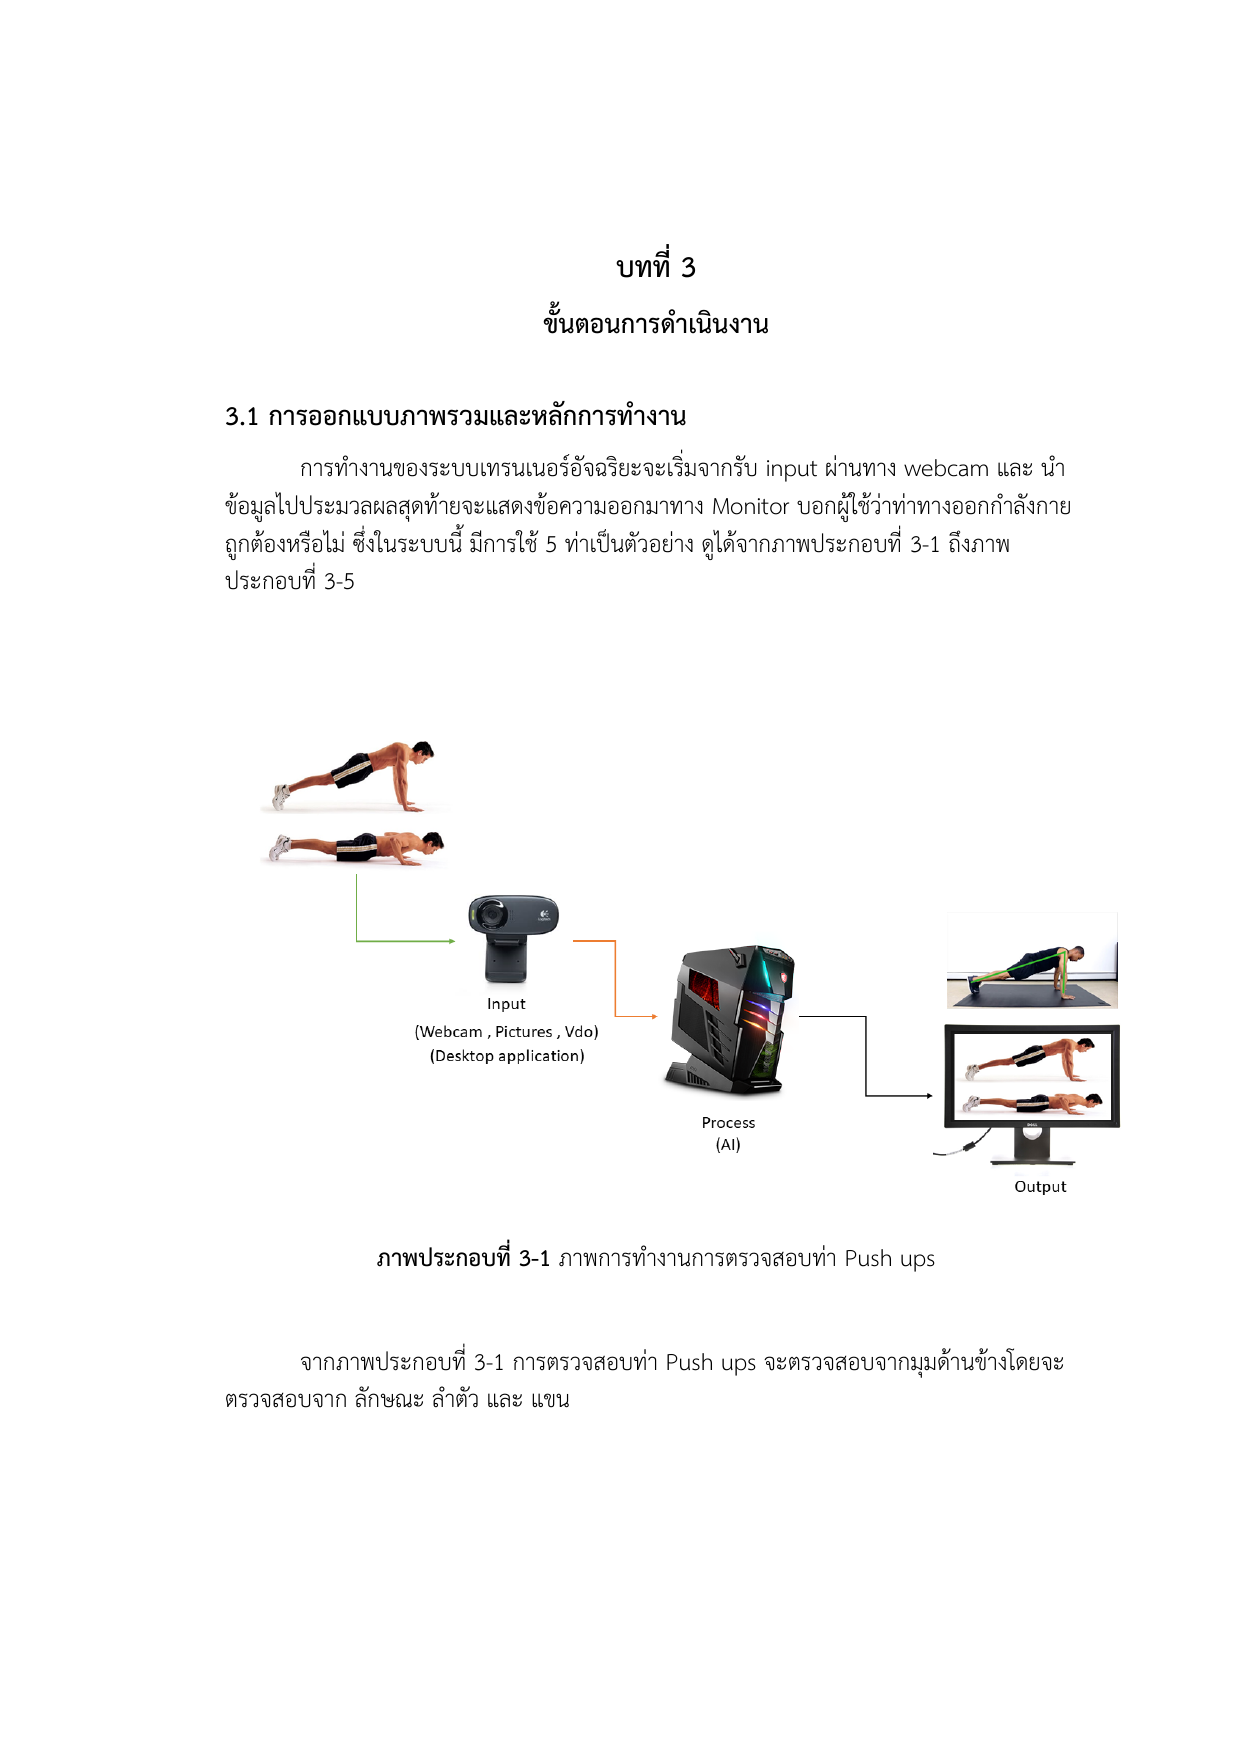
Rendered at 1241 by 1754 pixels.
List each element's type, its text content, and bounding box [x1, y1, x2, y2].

text ขั้นตอนการดำเนินงาน [225, 300, 1087, 343]
picture [225, 709, 1163, 1237]
subtitle บทที่ 3 [225, 241, 1087, 288]
text การทำงานของระบบเทรนเนอร์อัจฉริยะจะเริ่มจากรับ input ผ่านทาง webcam และ นำข้อมูลไปประมวลผลสุดท้ายจะแสดงข้อความออกมาทาง Monitor บอกผู้ใช้ว่าท่าทางออกกำลังกายถูกต้องหรือไม่ ซึ่งในระบบนี้ มีการใช้ 5 ท่าเป็นตัวอย่าง ดูได้จากภาพประกอบที่ 3-1 ถึงภาพประกอบที่ 3-5 [225, 447, 1087, 598]
text ภาพประกอบที่ 3-1 ภาพการทำงานการตรวจสอบท่า Push ups [225, 1237, 1087, 1274]
text จากภาพประกอบที่ 3-1 การตรวจสอบท่า Push ups จะตรวจสอบจากมุมด้านข้างโดยจะตรวจสอบจาก ลักษณะ ลำตัว และ แขน [225, 1341, 1087, 1416]
subtitle 3.1 การออกแบบภาพรวมและหลักการทำงาน [225, 392, 1087, 435]
